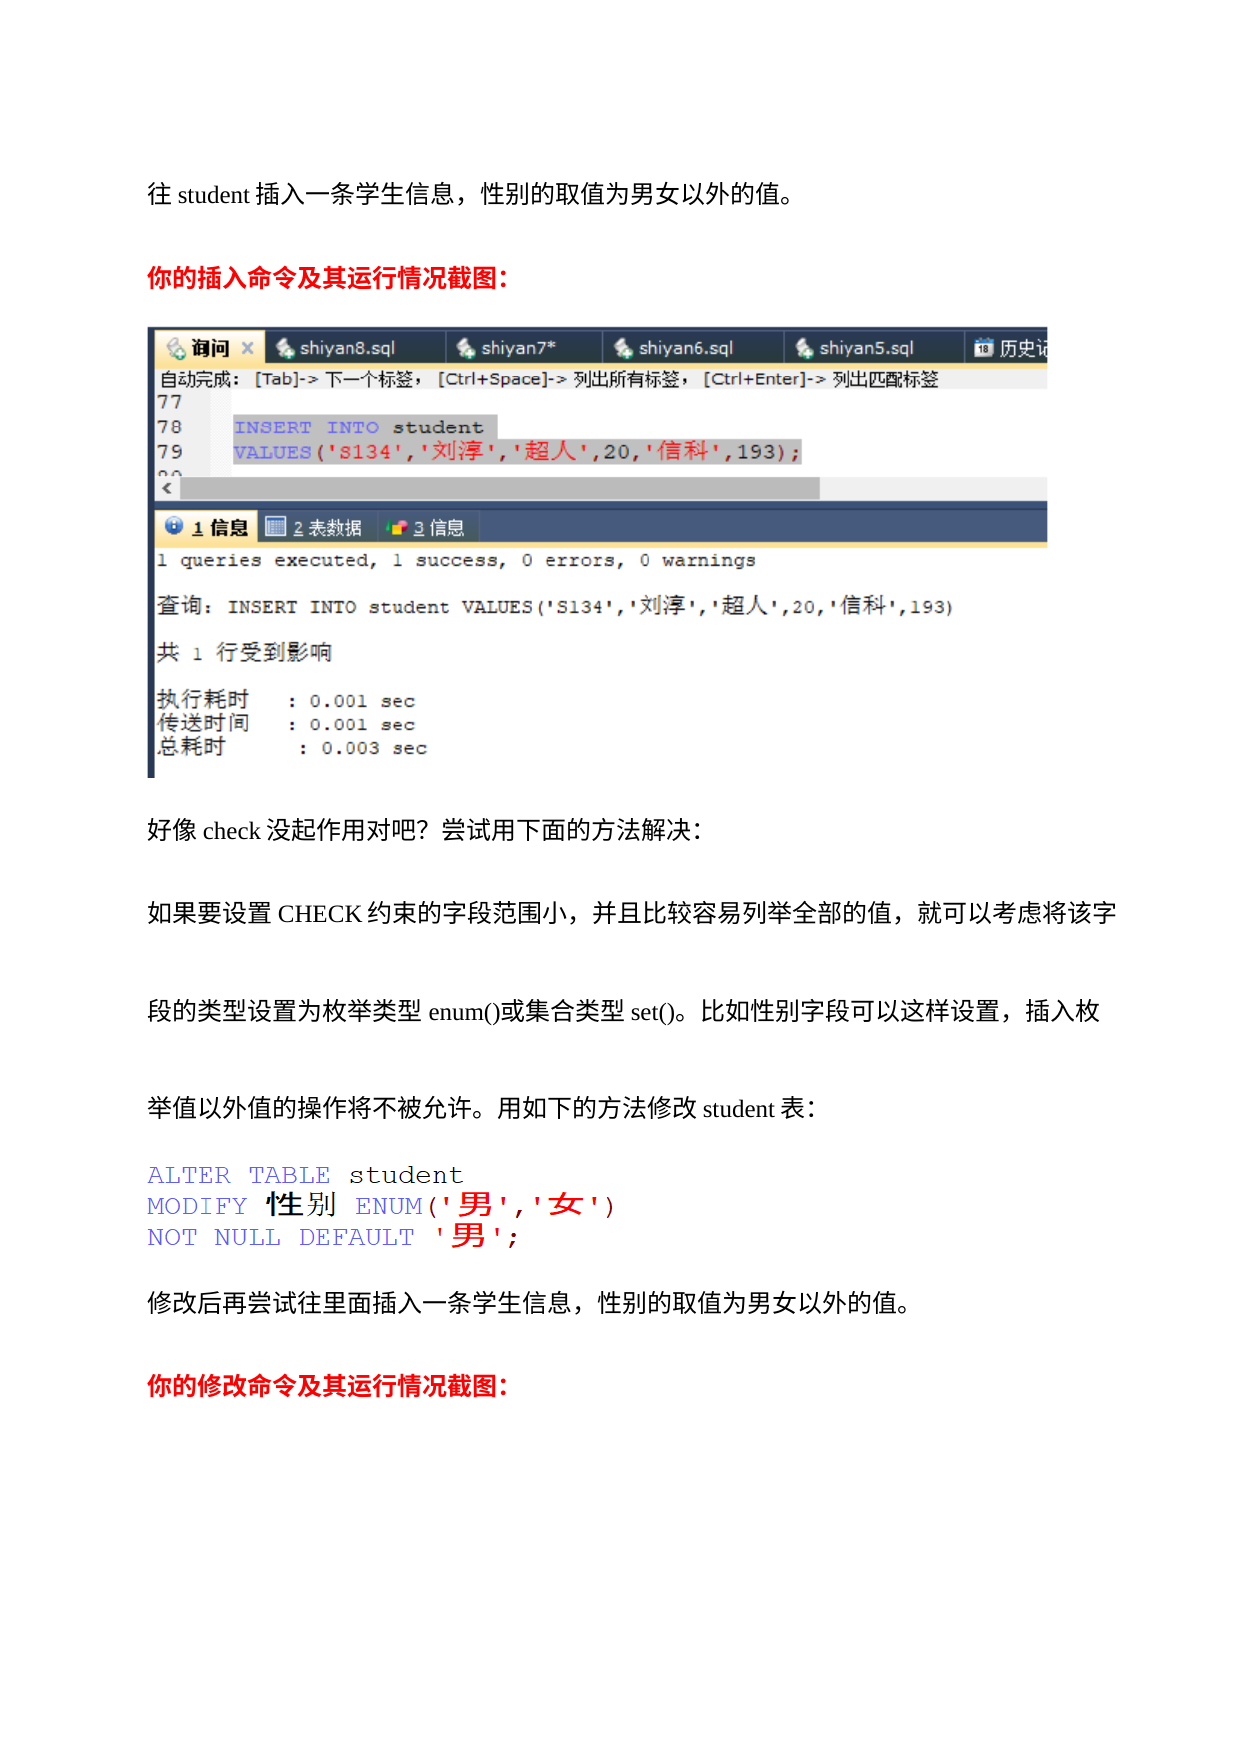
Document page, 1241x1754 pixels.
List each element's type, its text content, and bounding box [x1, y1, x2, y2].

picture [147, 326, 1048, 778]
text 好像check没起作用对吧？尝试用下面的方法解决： [148, 796, 1122, 861]
picture [147, 1157, 616, 1253]
text 你的插入命令及其运行情况截图： [148, 244, 1122, 309]
text 你的修改命令及其运行情况截图： [148, 1352, 1122, 1417]
text 往student插入一条学生信息，性别的取值为男女以外的值。 [148, 161, 1122, 226]
text 如果要设置CHECK约束的字段范围小，并且比较容易列举全部的值，就可以考虑将该字段的类型设置为枚举类型 enum()或集合类型set()。比如性别字段可以这样设置，插入枚举值以外值的操作将不被允许。用如下的方法修改student表： [148, 879, 1122, 1139]
text 修改后再尝试往里面插入一条学生信息，性别的取值为男女以外的值。 [148, 1269, 1122, 1334]
